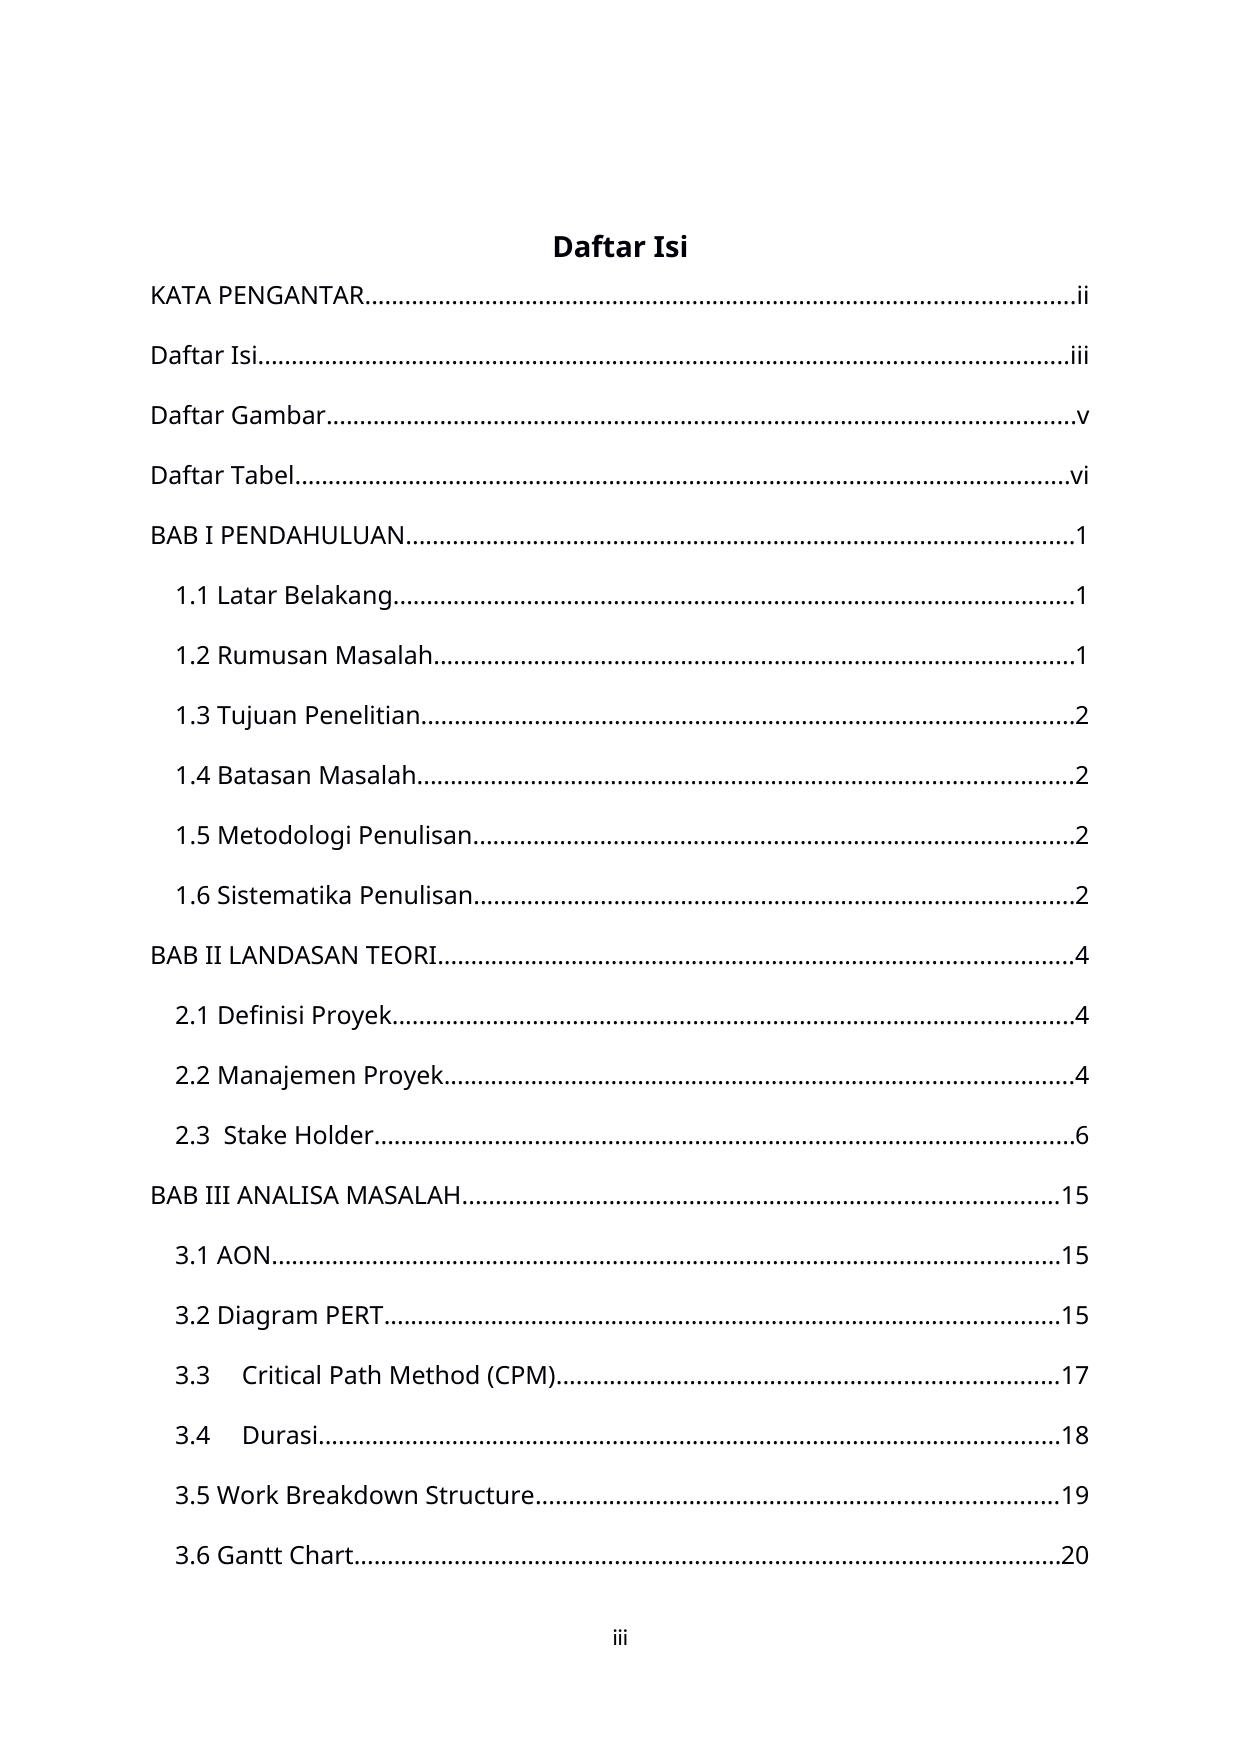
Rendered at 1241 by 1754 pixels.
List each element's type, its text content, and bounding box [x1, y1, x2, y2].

text BAB III ANALISA MASALAH 15 [150, 1178, 1090, 1212]
text 1.3 Tujuan Penelitian 2 [175, 698, 1090, 732]
text 1.6 Sistematika Penulisan 2 [175, 878, 1090, 912]
text 1.1 Latar Belakang 1 [175, 578, 1090, 612]
text BAB I PENDAHULUAN 1 [150, 518, 1090, 552]
text 3.1 AON 15 [175, 1238, 1090, 1272]
text 3.6 Gantt Chart 20 [175, 1538, 1090, 1572]
subtitle Daftar Isi [150, 226, 1090, 266]
text 3.4 Durasi 18 [175, 1418, 1090, 1452]
text 2.3 Stake Holder 6 [175, 1118, 1090, 1152]
text 1.5 Metodologi Penulisan 2 [175, 818, 1090, 852]
text 1.4 Batasan Masalah 2 [175, 758, 1090, 792]
text 3.2 Diagram PERT 15 [175, 1298, 1090, 1332]
text Daftar Isi iii [150, 338, 1090, 372]
text 2.1 Definisi Proyek 4 [175, 998, 1090, 1032]
text 3.5 Work Breakdown Structure 19 [175, 1478, 1090, 1512]
text Daftar Gambar v [150, 398, 1090, 432]
text Daftar Tabel vi [150, 458, 1090, 492]
text 3.3 Critical Path Method (CPM) 17 [175, 1358, 1090, 1392]
text 1.2 Rumusan Masalah 1 [175, 638, 1090, 672]
text BAB II LANDASAN TEORI 4 [150, 938, 1090, 972]
text 2.2 Manajemen Proyek 4 [175, 1058, 1090, 1092]
text KATA PENGANTAR ii [150, 278, 1090, 312]
